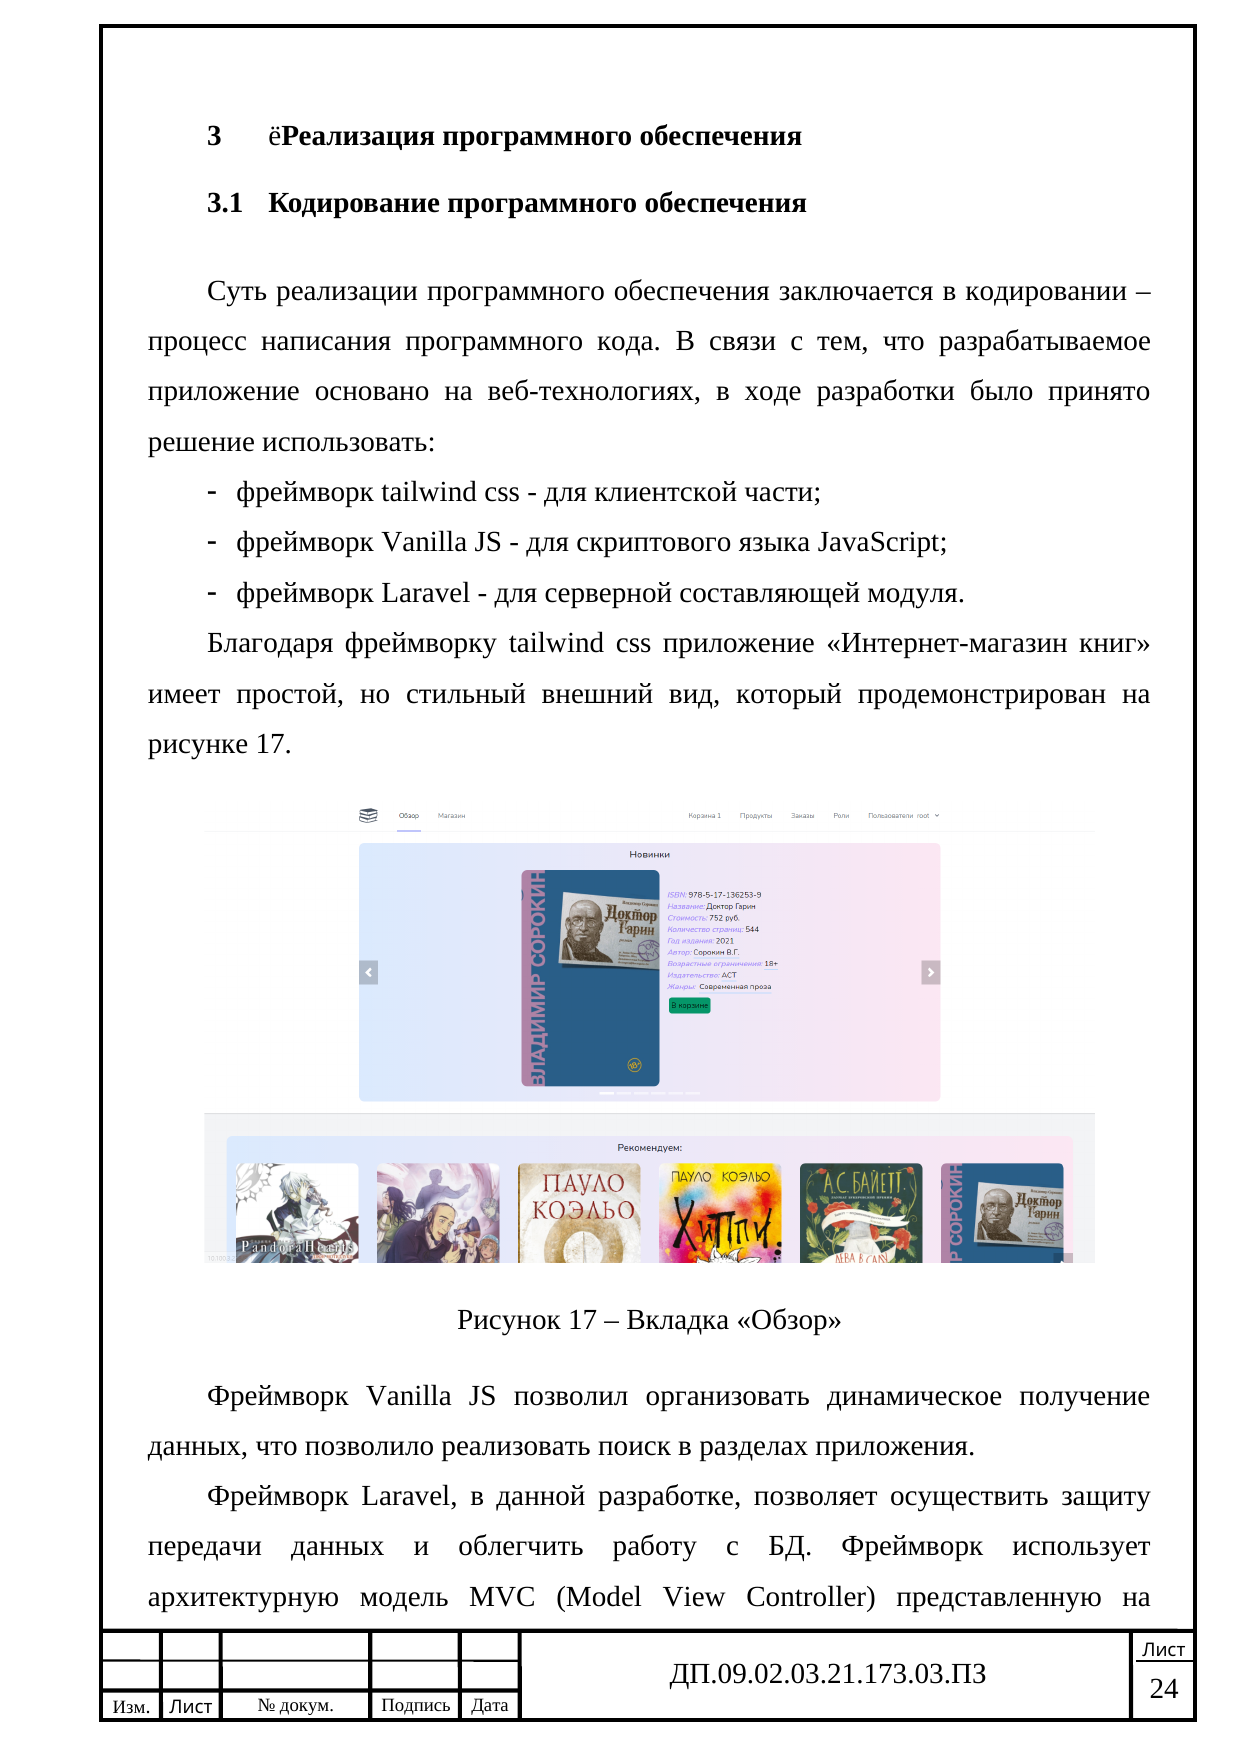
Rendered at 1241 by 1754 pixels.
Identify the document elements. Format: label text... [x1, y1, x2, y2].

list фреймворк Laravel - для серверной составляющей модуля. [148, 575, 1152, 609]
list Кодирование программного обеспечения [118, 185, 1181, 219]
text Фреймворк Vanilla JS позволил организовать динамическое получение данных, что позволило реализовать поиск в разделах приложения. [148, 1378, 1152, 1461]
picture [204, 801, 1095, 1263]
text Суть реализации программного обеспечения заключается в кодировании – процесс написания программного кода. В связи с тем, что разрабатываемое приложение основано на веб-технологиях, в ходе разработки было принято решение использовать: [148, 273, 1152, 457]
text Рисунок 17 – Вкладка «Обзор» [118, 1302, 1181, 1336]
list фреймворк Vanilla JS - для скриптового языка JavaScript; [148, 524, 1152, 558]
text Благодаря фреймворку tailwind css приложение «Интернет-магазин книг» имеет простой, но стильный внешний вид, который продемонстрирован на рисунке 17. [148, 625, 1152, 759]
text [148, 1478, 1152, 1612]
list ёРеализация программного обеспечения [148, 118, 1181, 152]
list фреймворк tailwind css - для клиентской части; [148, 474, 1152, 508]
